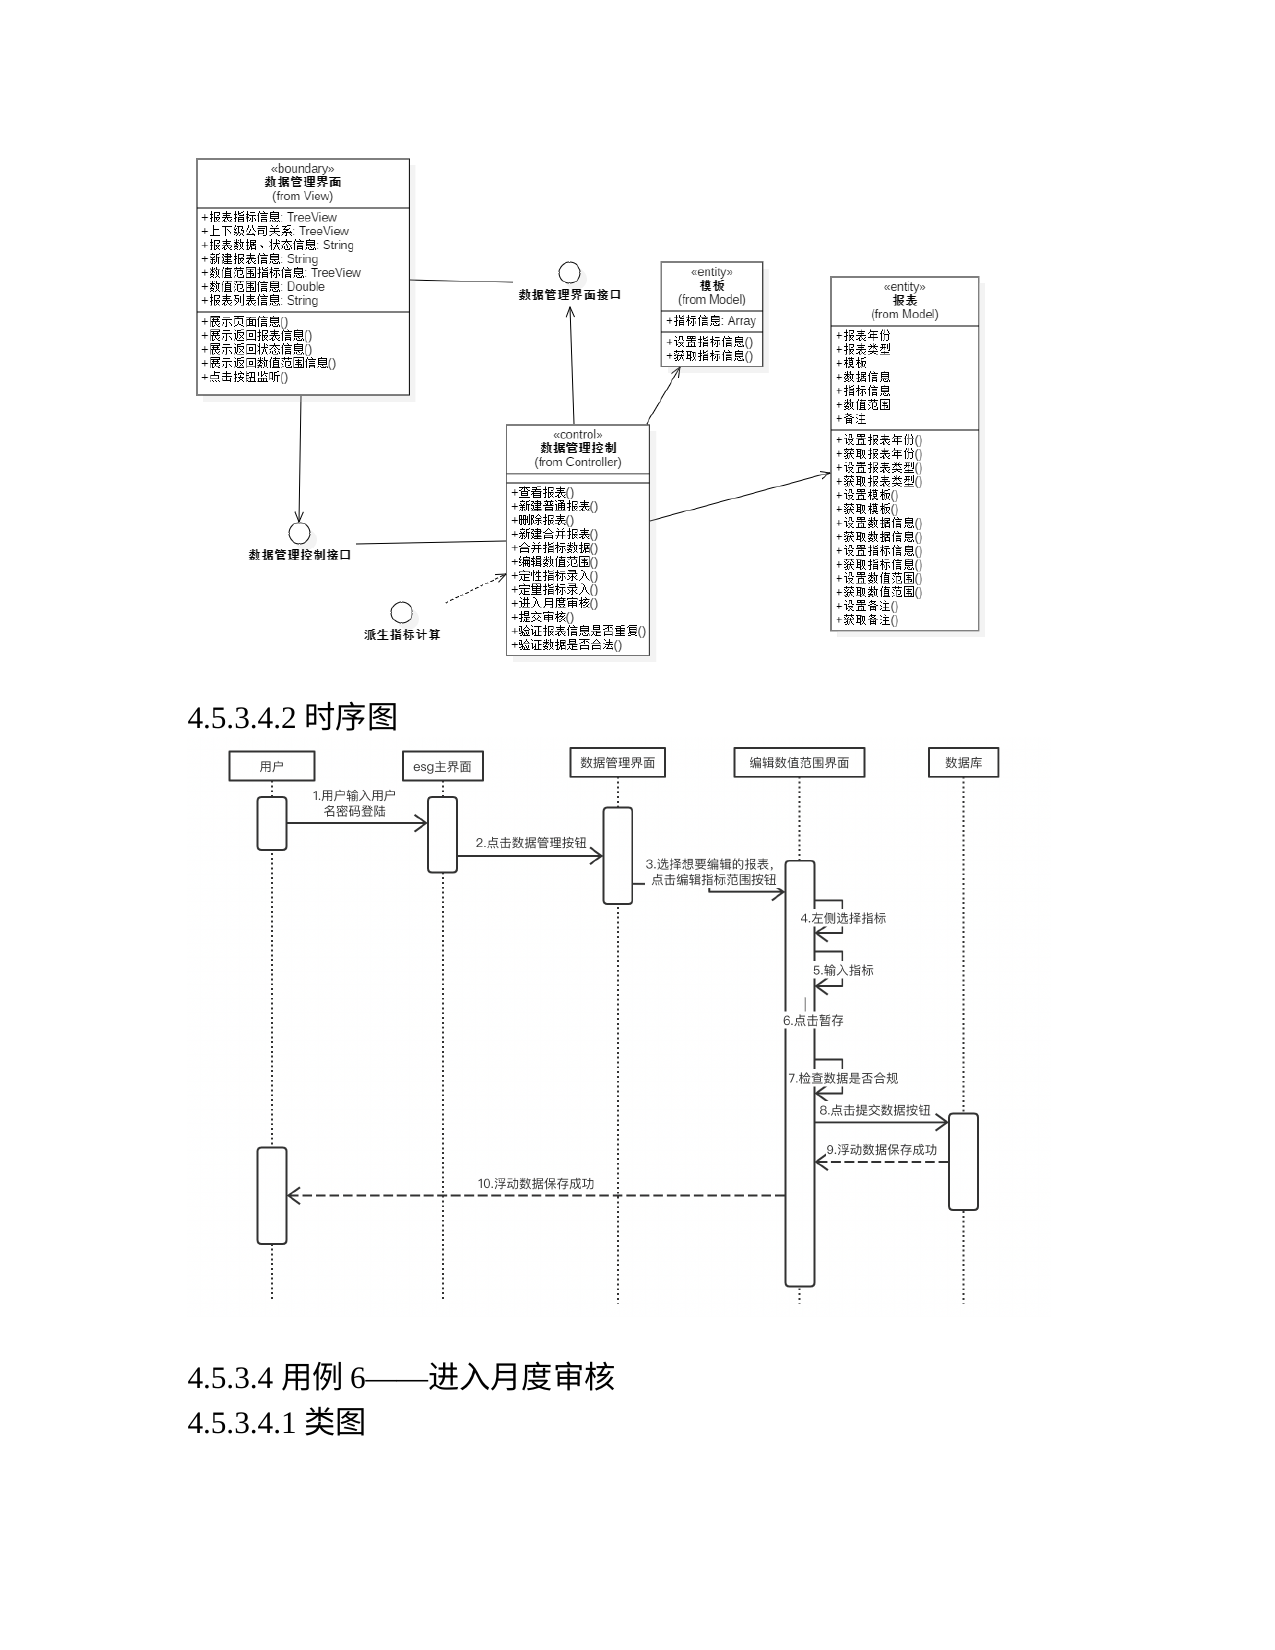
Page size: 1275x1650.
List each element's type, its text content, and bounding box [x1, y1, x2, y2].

text 4.5.3.4.1 类图 [187, 1398, 1088, 1443]
text 4.5.3.4.2 时序图 [187, 692, 1088, 737]
picture [187, 150, 1015, 692]
text 4.5.3.4 用例6——进入月度审核 [187, 1352, 1088, 1398]
picture [187, 737, 1052, 1317]
